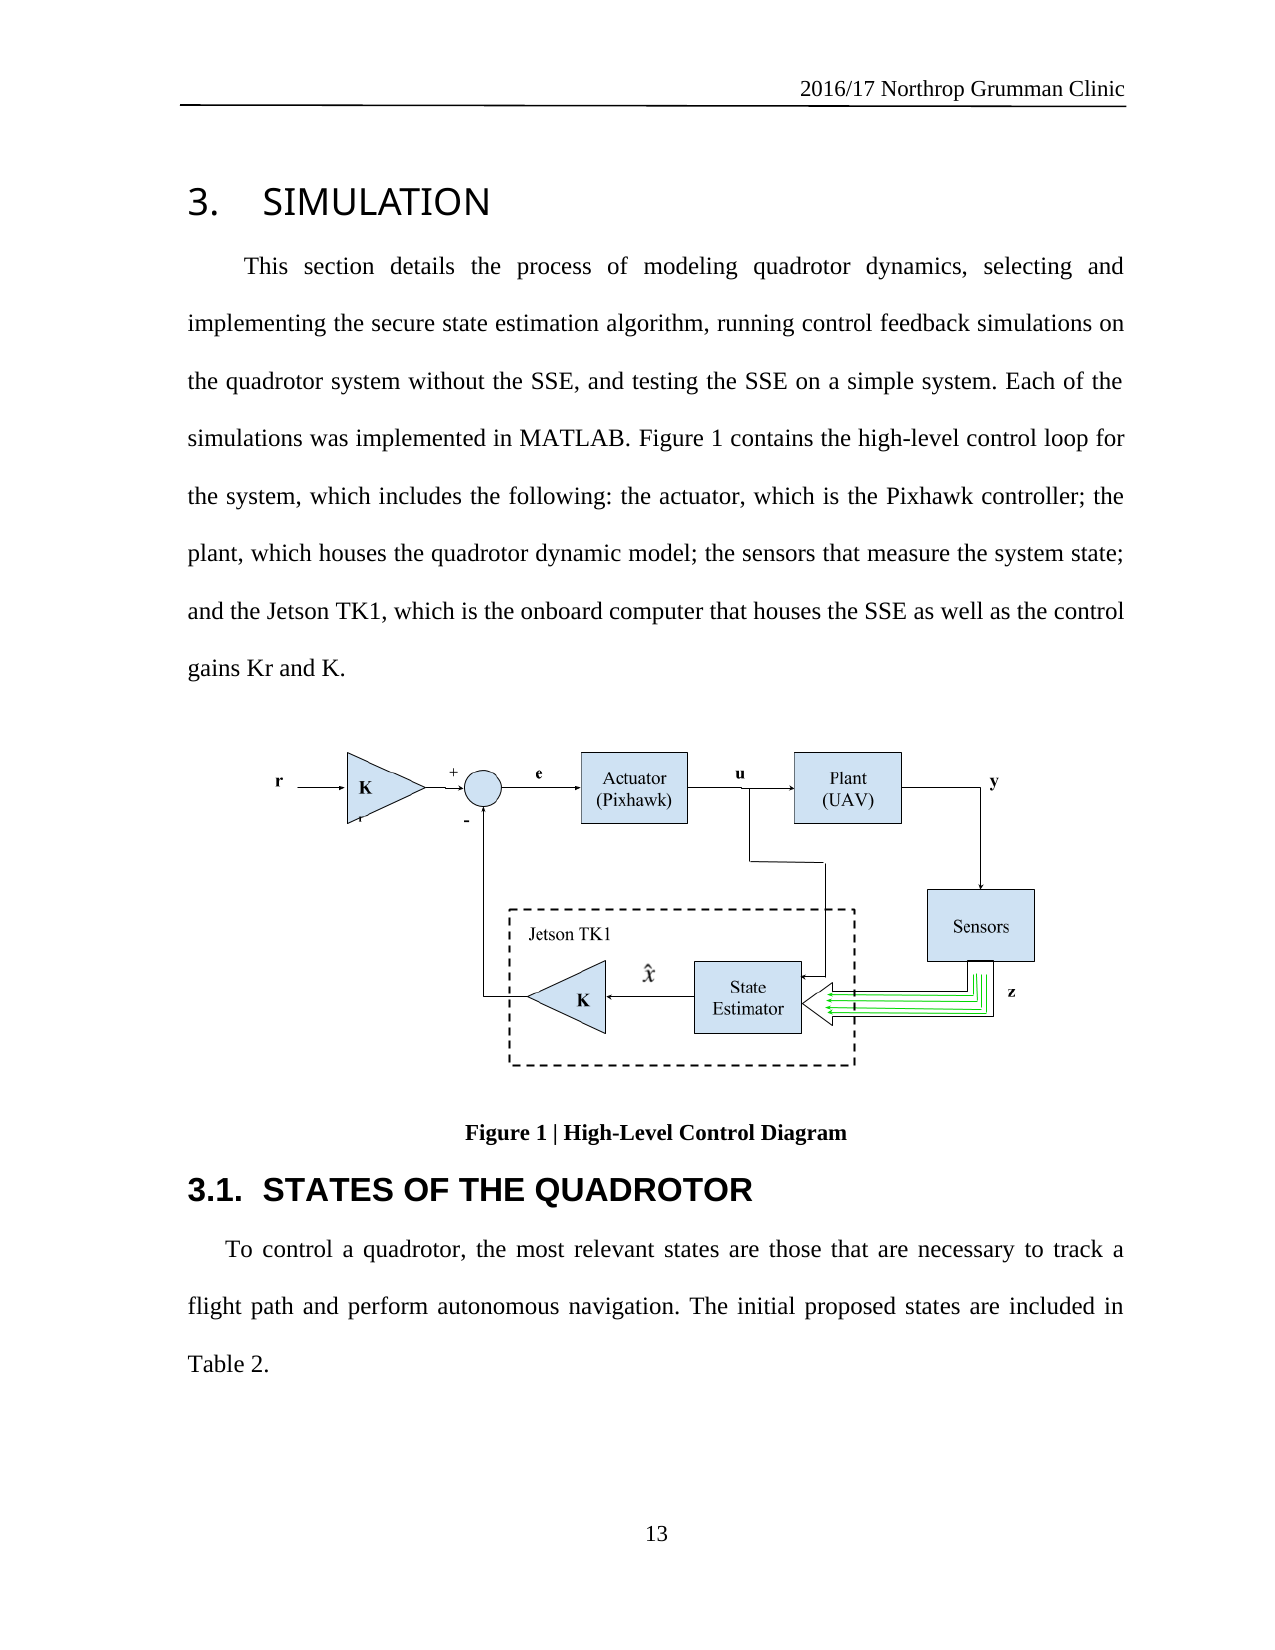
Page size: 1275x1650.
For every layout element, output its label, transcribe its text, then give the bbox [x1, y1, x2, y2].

text To control a quadrotor, the most relevant states are those that are necessary to track a flight path and perform autonomous navigation. The initial proposed states are included in Table 2. [187, 1234, 1125, 1377]
picture [253, 723, 1060, 1107]
subtitle Simulation [187, 175, 1125, 226]
subtitle States of the quadrotor [187, 1170, 1125, 1209]
text This section details the process of modeling quadrotor dynamics, selecting and implementing the secure state estimation algorithm, running control feedback simulations on the quadrotor system without the SSE, and testing the SSE on a simple system. Each of the simulations was implemented in MATLAB. Figure 1 contains the high-level control loop for the system, which includes the following: the actuator, which is the Pixhawk controller; the plant, which houses the quadrotor dynamic model; the sensors that measure the system state; and the Jetson TK1, which is the onboard computer that houses the SSE as well as the control gains Kr and K. [187, 251, 1125, 682]
